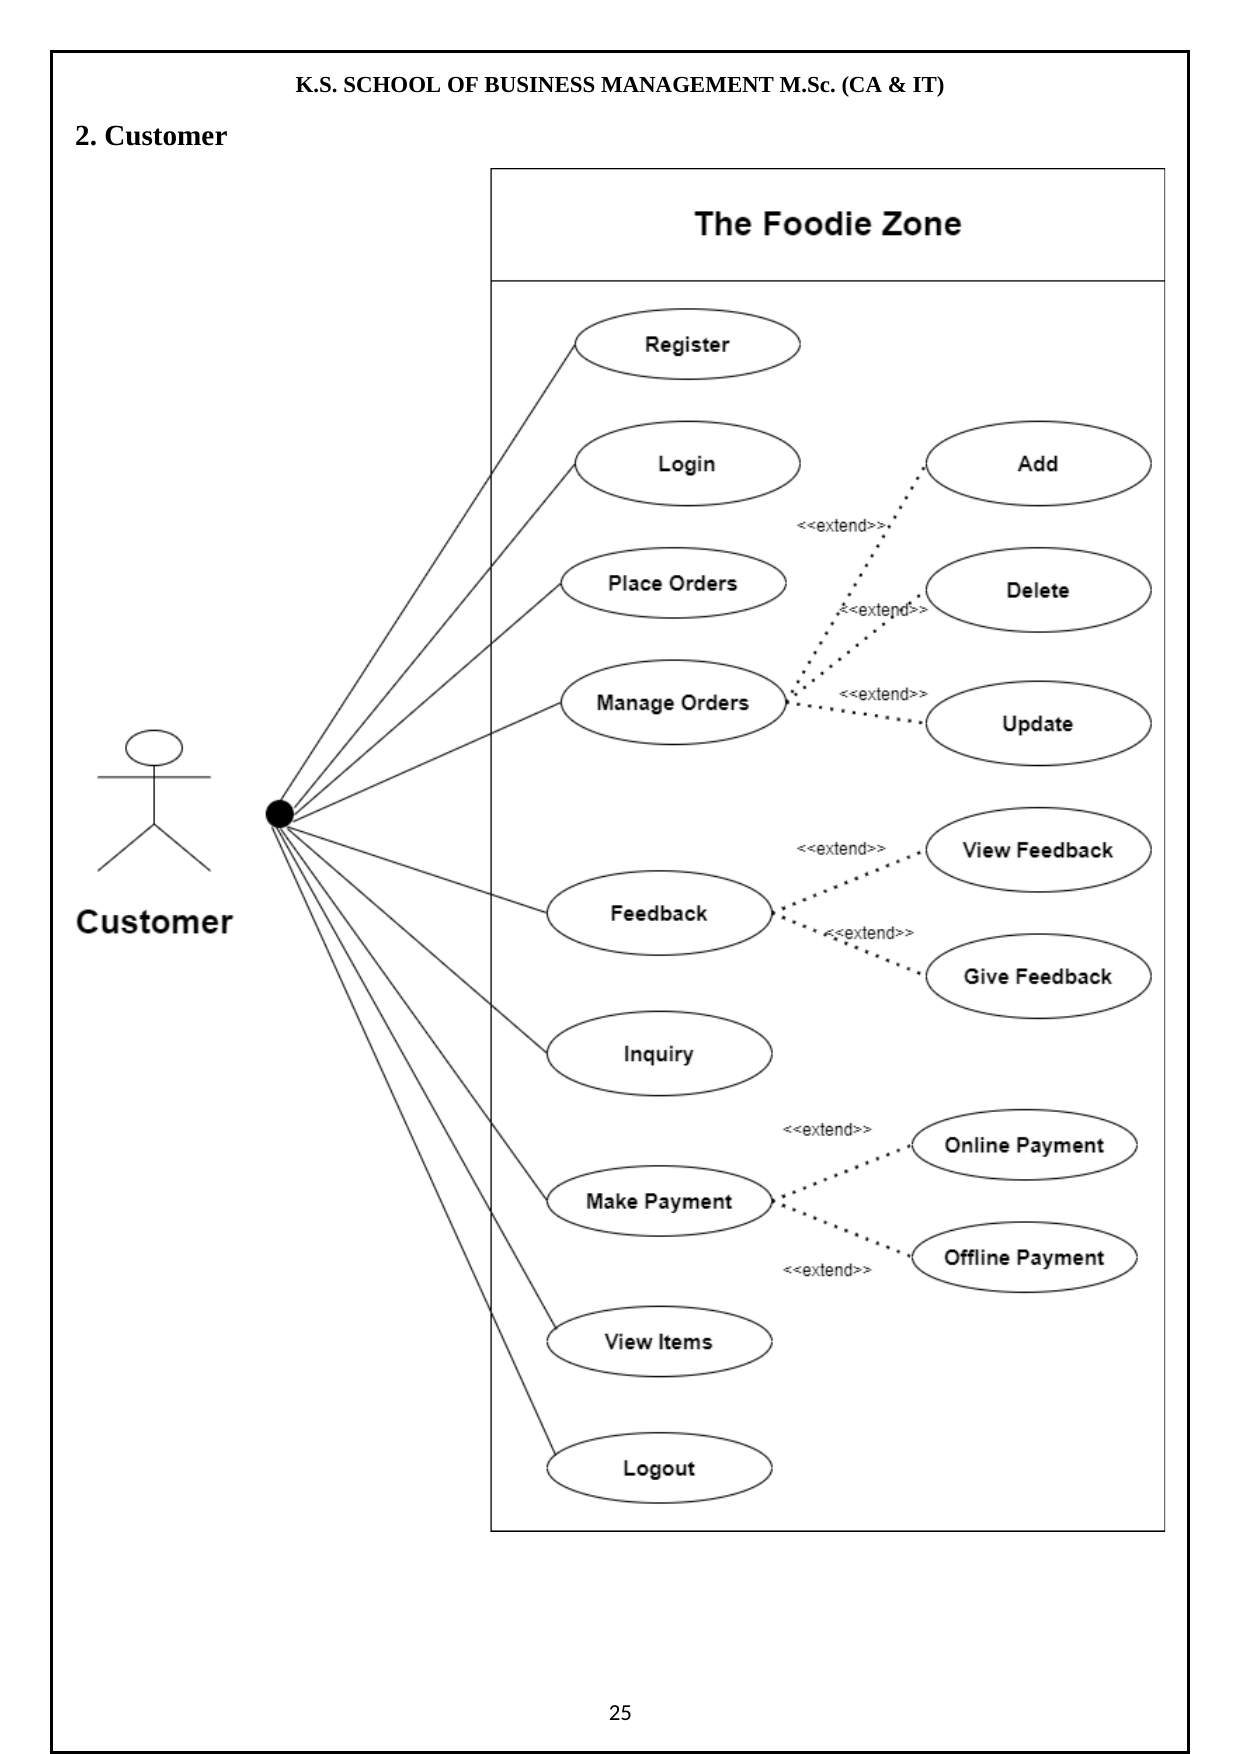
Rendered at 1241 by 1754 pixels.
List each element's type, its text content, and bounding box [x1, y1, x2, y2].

text 2. Customer [75, 118, 1165, 152]
picture [75, 168, 1166, 1532]
